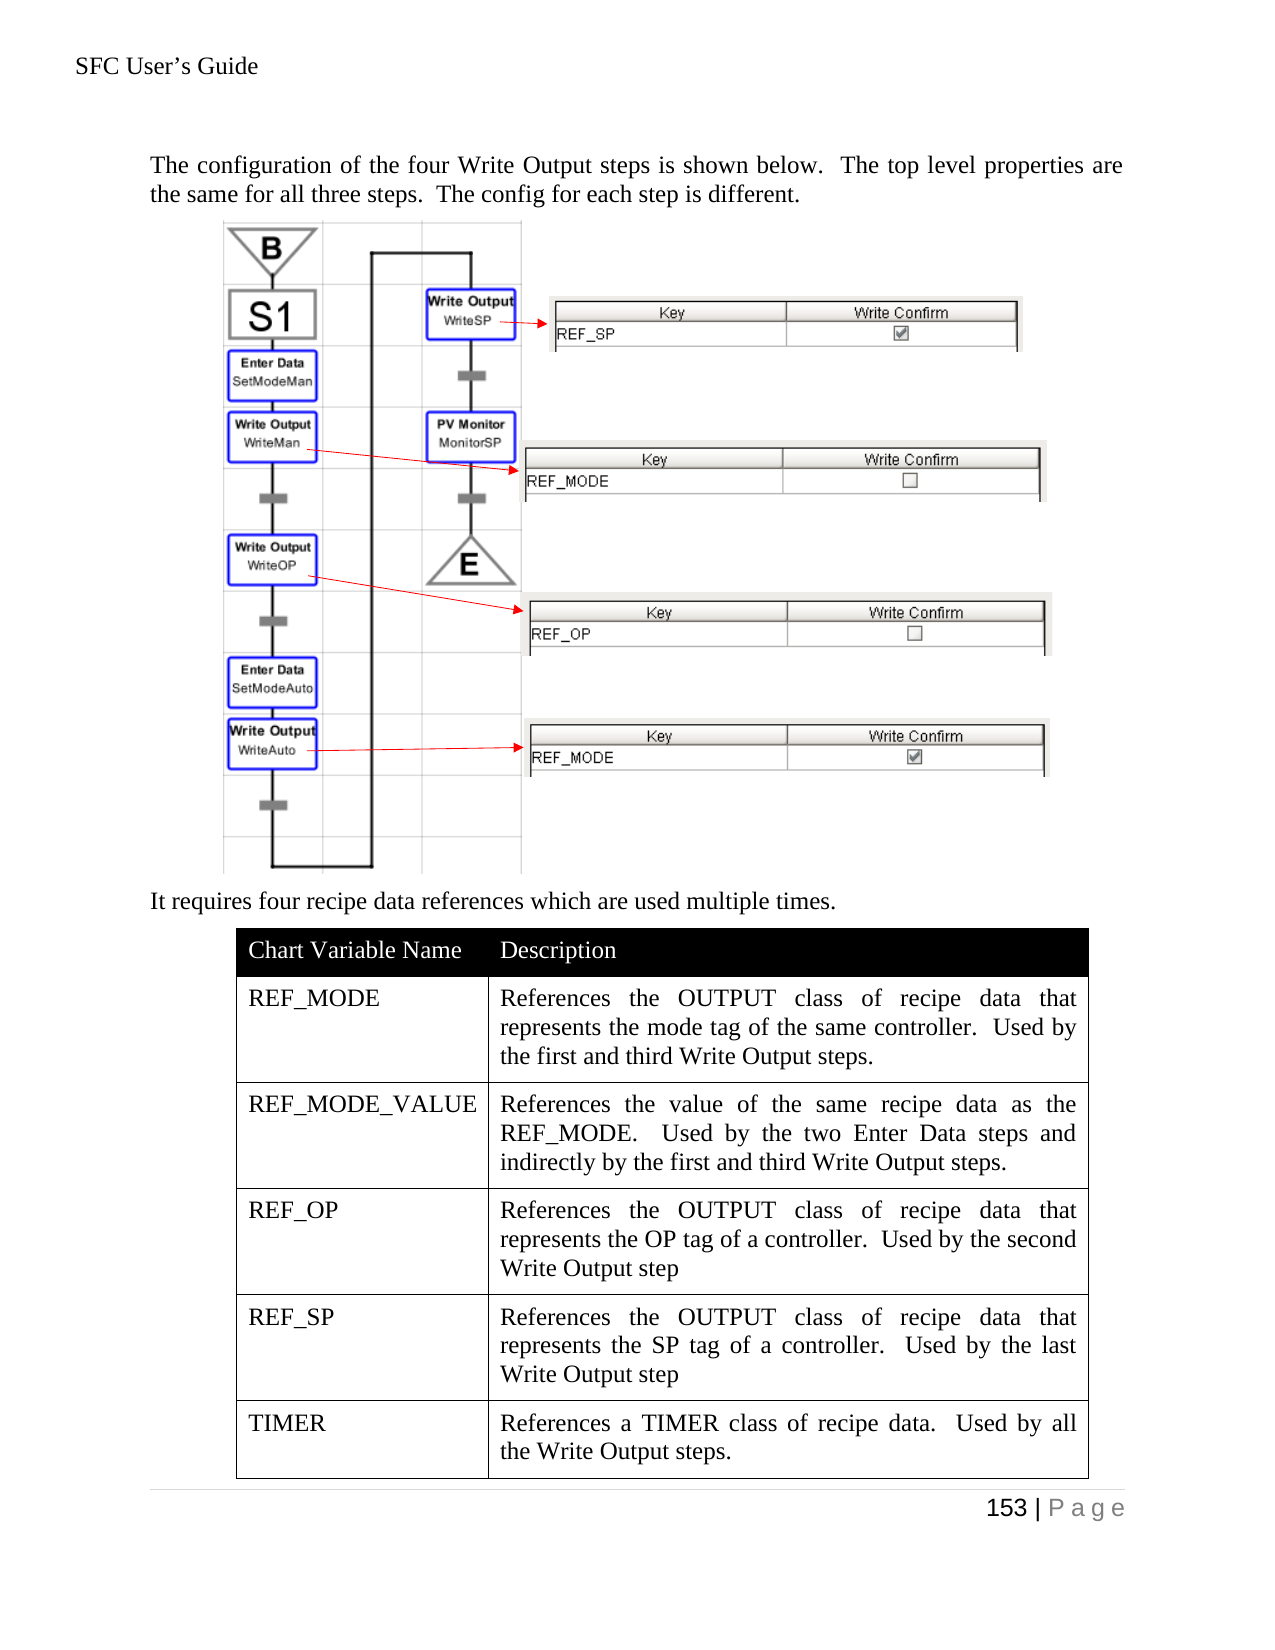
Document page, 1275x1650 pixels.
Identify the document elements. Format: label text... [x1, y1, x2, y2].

table_cell References the OUTPUT class of recipe data that represents the OP tag of a controller. Used by the second Write Output step [489, 1189, 1088, 1294]
table_header Description [489, 929, 1088, 976]
table_cell REF_MODE_VALUE [237, 1083, 488, 1188]
table_cell References a TIMER class of recipe data. Used by all the Write Output steps. [489, 1401, 1088, 1478]
table_cell References the OUTPUT class of recipe data that represents the mode tag of the same controller. Used by the first and third Write Output steps. [489, 977, 1088, 1082]
text The configuration of the four Write Output steps is shown below. The top level properties are the same for all three steps. The config for each step is different. [150, 150, 1125, 207]
table_cell TIMER [237, 1401, 488, 1478]
table_header Chart Variable Name [237, 929, 488, 976]
table_cell REF_OP [237, 1189, 488, 1294]
table_cell References the OUTPUT class of recipe data that represents the SP tag of a controller. Used by the last Write Output step [489, 1295, 1088, 1400]
table_cell References the value of the same recipe data as the REF_MODE. Used by the two Enter Data steps and indirectly by the first and third Write Output steps. [489, 1083, 1088, 1188]
table_cell REF_MODE [237, 977, 488, 1082]
table_cell REF_SP [237, 1295, 488, 1400]
text It requires four recipe data references which are used multiple times. [150, 886, 1125, 915]
